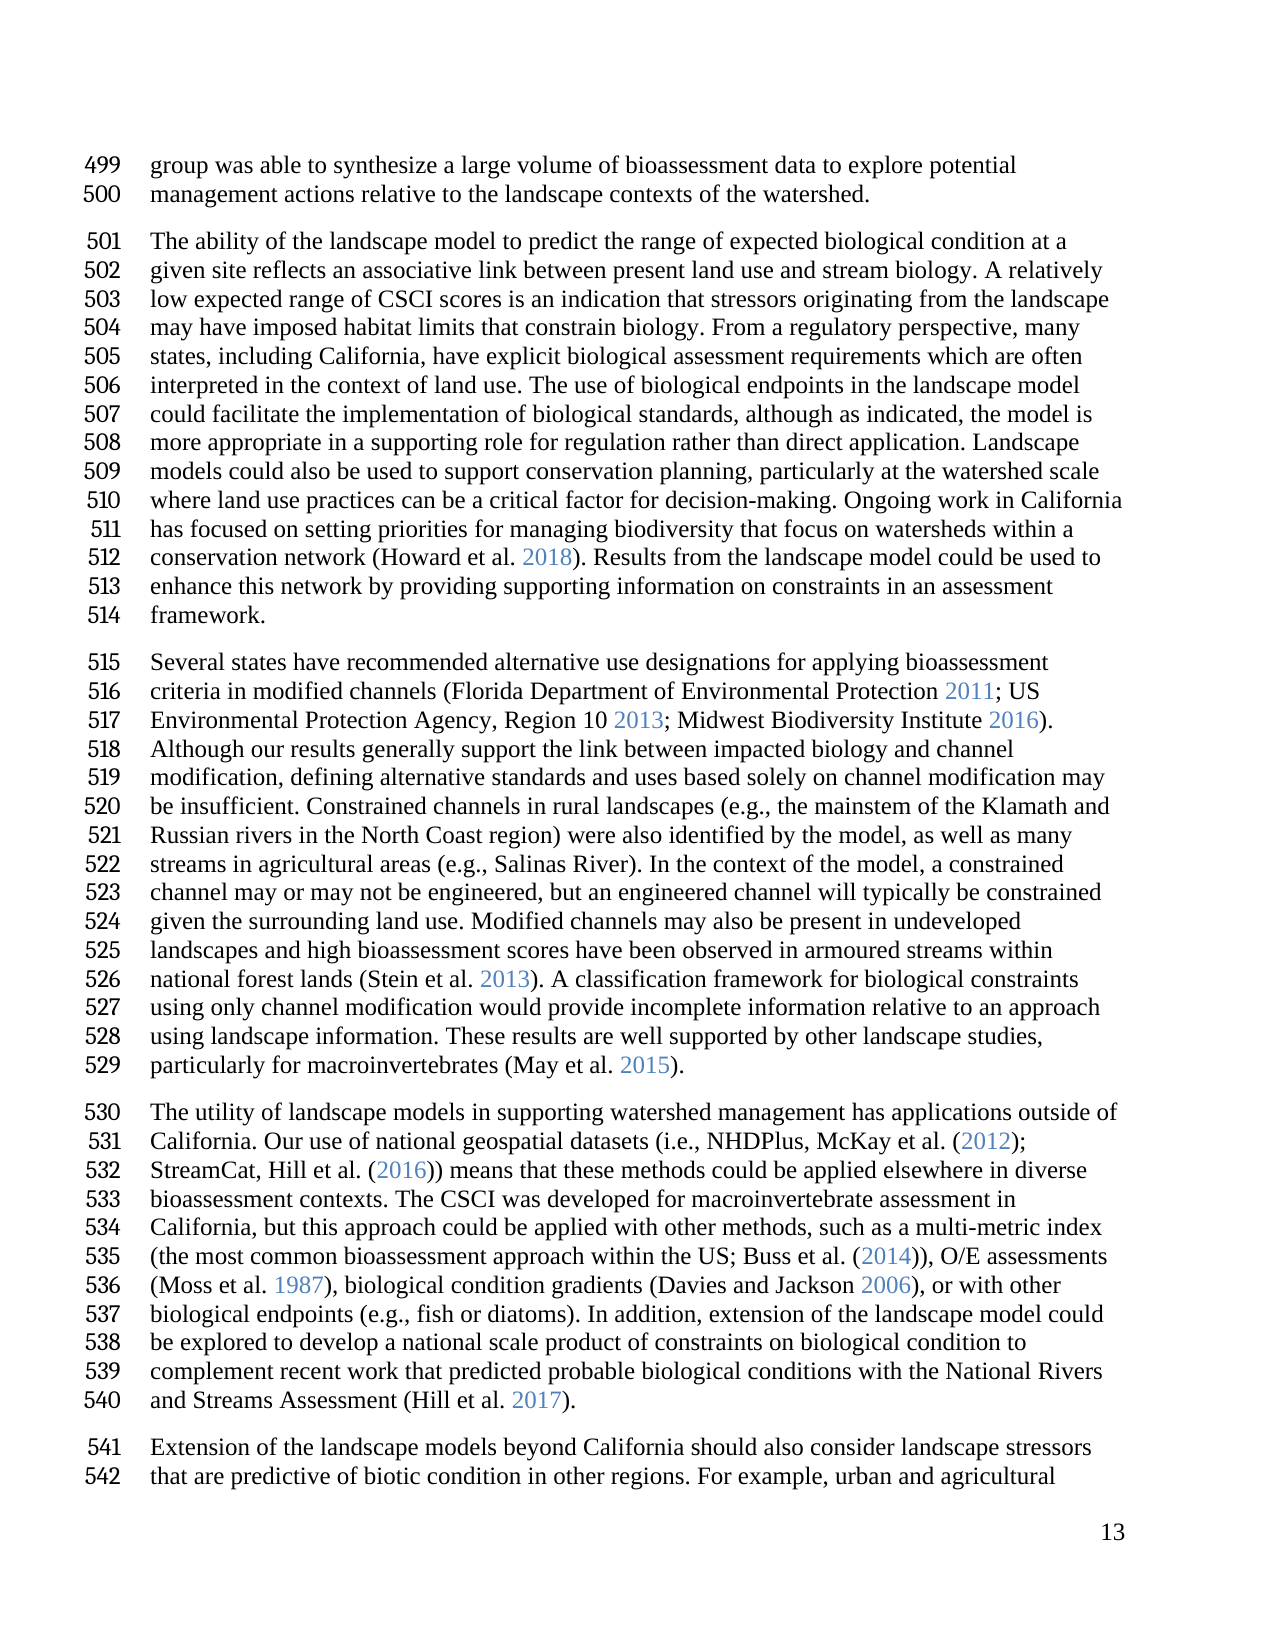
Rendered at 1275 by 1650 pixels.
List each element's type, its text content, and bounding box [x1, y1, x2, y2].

text The ability of the landscape model to predict the range of expected biological condition at a given site reflects an associative link between present land use and stream biology. A relatively low expected range of CSCI scores is an indication that stressors originating from the landscape may have imposed habitat limits that constrain biology. From a regulatory perspective, many states, including California, have explicit biological assessment requirements which are often interpreted in the context of land use. The use of biological endpoints in the landscape model could facilitate the implementation of biological standards, although as indicated, the model is more appropriate in a supporting role for regulation rather than direct application. Landscape models could also be used to support conservation planning, particularly at the watershed scale where land use practices can be a critical factor for decision-making. Ongoing work in California has focused on setting priorities for managing biodiversity that focus on watersheds within a conservation network (Howard et al. 2018). Results from the landscape model could be used to enhance this network by providing supporting information on constraints in an assessment framework. [150, 226, 1125, 629]
text Several states have recommended alternative use designations for applying bioassessment criteria in modified channels (Florida Department of Environmental Protection 2011; US Environmental Protection Agency, Region 10 2013; Midwest Biodiversity Institute 2016). Although our results generally support the link between impacted biology and channel modification, defining alternative standards and uses based solely on channel modification may be insufficient. Constrained channels in rural landscapes (e.g., the mainstem of the Klamath and Russian rivers in the North Coast region) were also identified by the model, as well as many streams in agricultural areas (e.g., Salinas River). In the context of the model, a constrained channel may or may not be engineered, but an engineered channel will typically be constrained given the surrounding land use. Modified channels may also be present in undeveloped landscapes and high bioassessment scores have been observed in armoured streams within national forest lands (Stein et al. 2013). A classification framework for biological constraints using only channel modification would provide incomplete information relative to an approach using landscape information. These results are well supported by other landscape studies, particularly for macroinvertebrates (May et al. 2015). [150, 647, 1125, 1079]
text The utility of landscape models in supporting watershed management has applications outside of California. Our use of national geospatial datasets (i.e., NHDPlus, McKay et al. (2012); StreamCat, Hill et al. (2016)) means that these methods could be applied elsewhere in diverse bioassessment contexts. The CSCI was developed for macroinvertebrate assessment in California, but this approach could be applied with other methods, such as a multi-metric index (the most common bioassessment approach within the US; Buss et al. (2014)), O/E assessments (Moss et al. 1987), biological condition gradients (Davies and Jackson 2006), or with other biological endpoints (e.g., fish or diatoms). In addition, extension of the landscape model could be explored to develop a national scale product of constraints on biological condition to complement recent work that predicted probable biological conditions with the National Rivers and Streams Assessment (Hill et al. 2017). [150, 1097, 1125, 1414]
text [150, 150, 1125, 207]
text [150, 1432, 1125, 1490]
